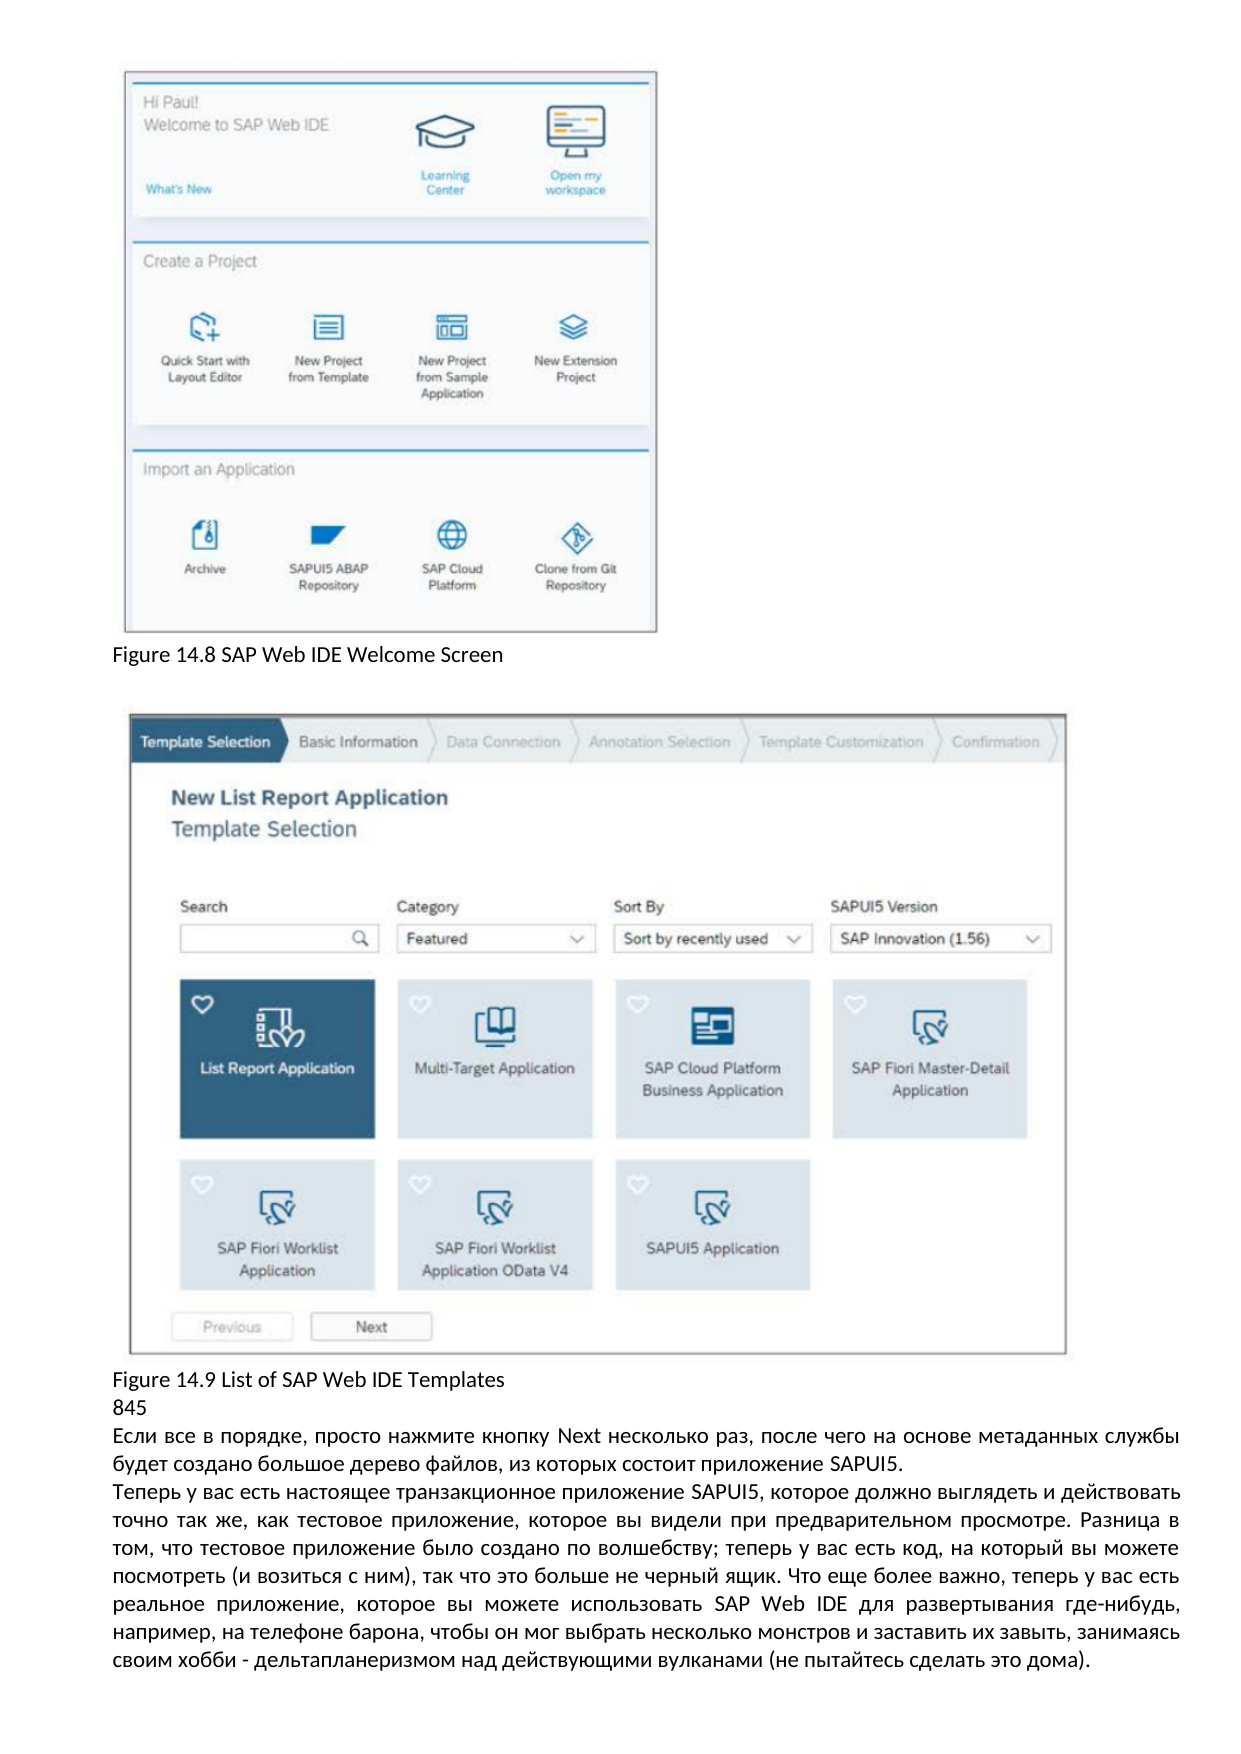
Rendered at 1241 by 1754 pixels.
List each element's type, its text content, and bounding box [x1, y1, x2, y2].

picture [112, 59, 668, 641]
text Figure 14.9 List of SAP Web IDE Templates [112, 1366, 1181, 1393]
text 845 [112, 1393, 1181, 1421]
text Figure 14.8 SAP Web IDE Welcome Screen [112, 640, 1181, 668]
text Если все в порядке, просто нажмите кнопку Next несколько раз, после чего на основе метаданных службы будет создано большое дерево файлов, из которых состоит приложение SAPUI5. [112, 1421, 1181, 1477]
picture [112, 696, 1182, 1366]
text Теперь у вас есть настоящее транзакционное приложение SAPUI5, которое должно выглядеть и действовать точно так же, как тестовое приложение, которое вы видели при предварительном просмотре. Разница в том, что тестовое приложение было создано по волшебству; теперь у вас есть код, на который вы можете посмотреть (и возиться с ним), так что это больше не черный ящик. Что еще более важно, теперь у вас есть реальное приложение, которое вы можете использовать SAP Web IDE для развертывания где-нибудь, например, на телефоне барона, чтобы он мог выбрать несколько монстров и заставить их завыть, занимаясь своим хобби - дельтапланеризмом над действующими вулканами (не пытайтесь сделать это дома). [112, 1477, 1181, 1673]
